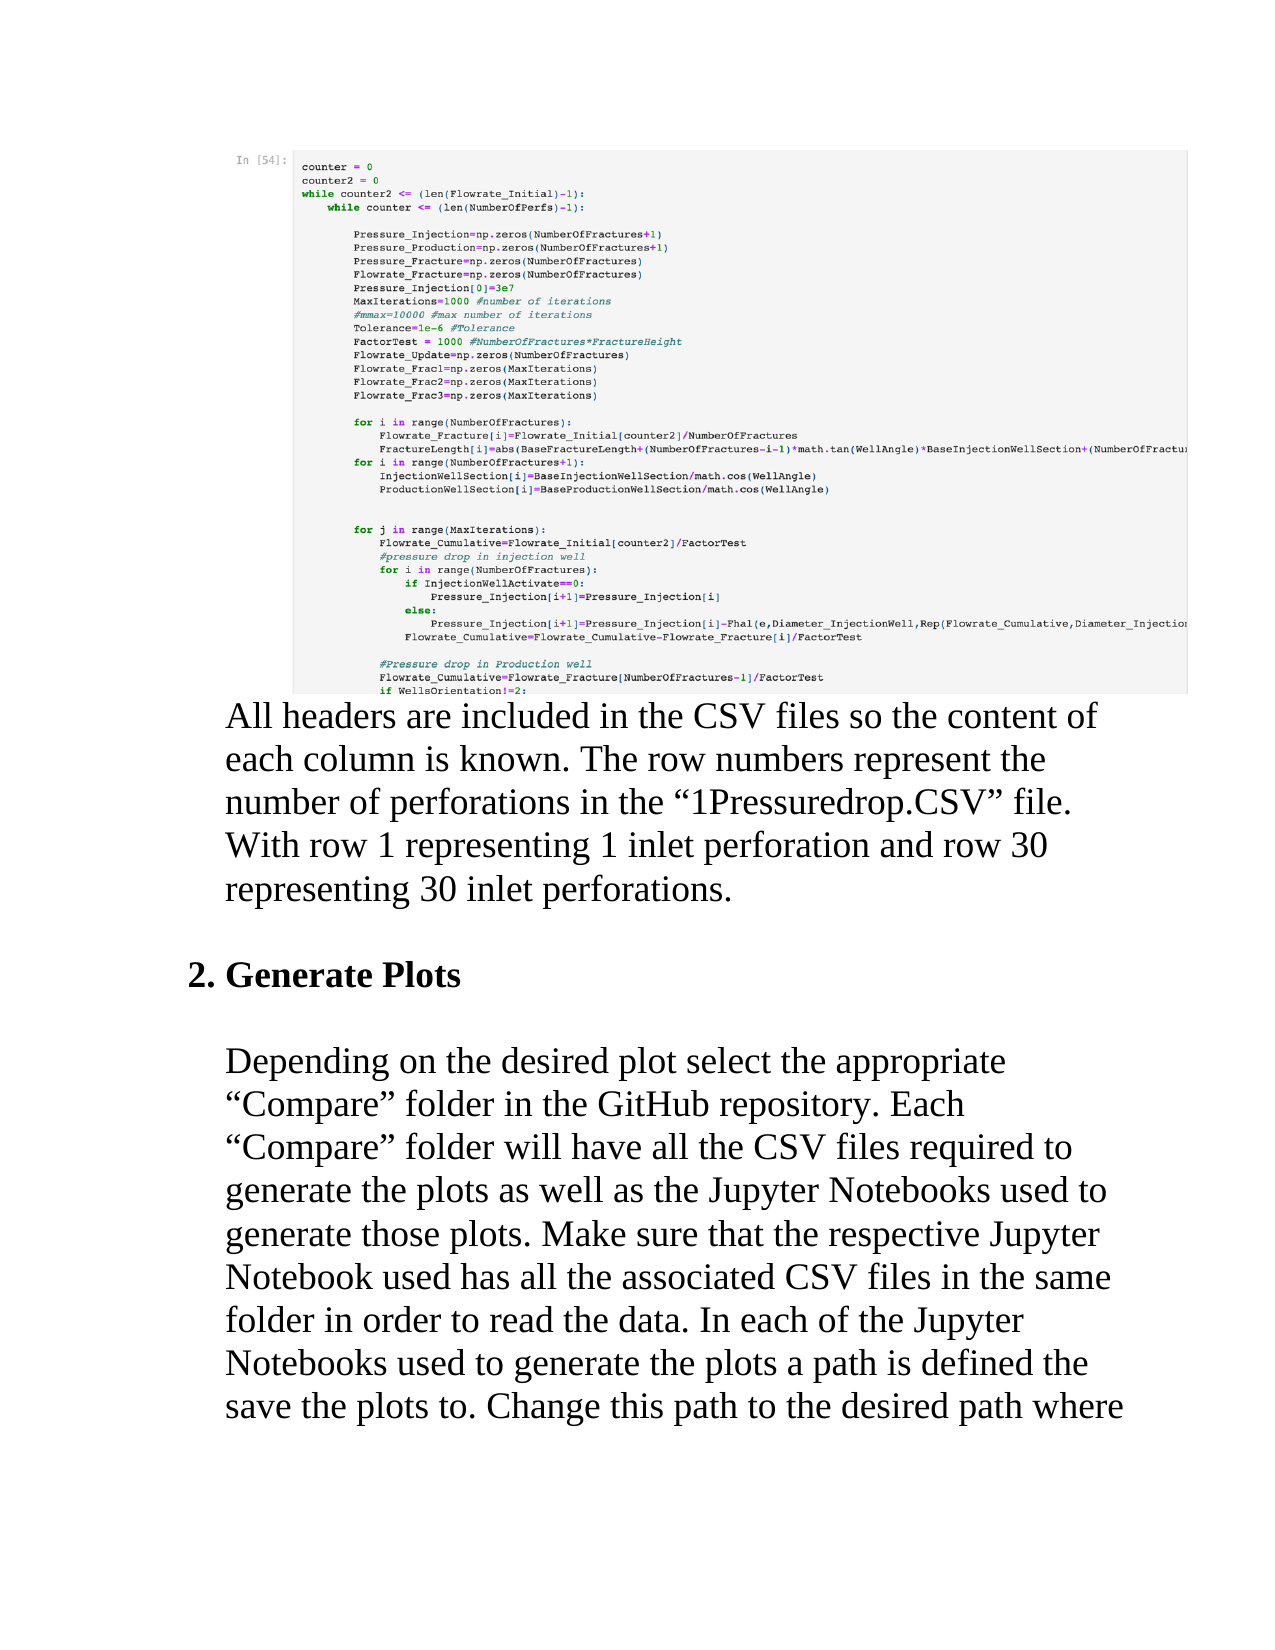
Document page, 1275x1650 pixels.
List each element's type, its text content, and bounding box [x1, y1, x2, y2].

text All headers are included in the CSV files so the content of each column is known. The row numbers represent the number of perforations in the “1Pressuredrop.CSV” file. With row 1 representing 1 inlet perforation and row 30 representing 30 inlet perforations. [225, 694, 1125, 909]
list Generate Plots [187, 952, 1125, 995]
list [225, 1038, 1125, 1427]
picture [225, 150, 1200, 694]
